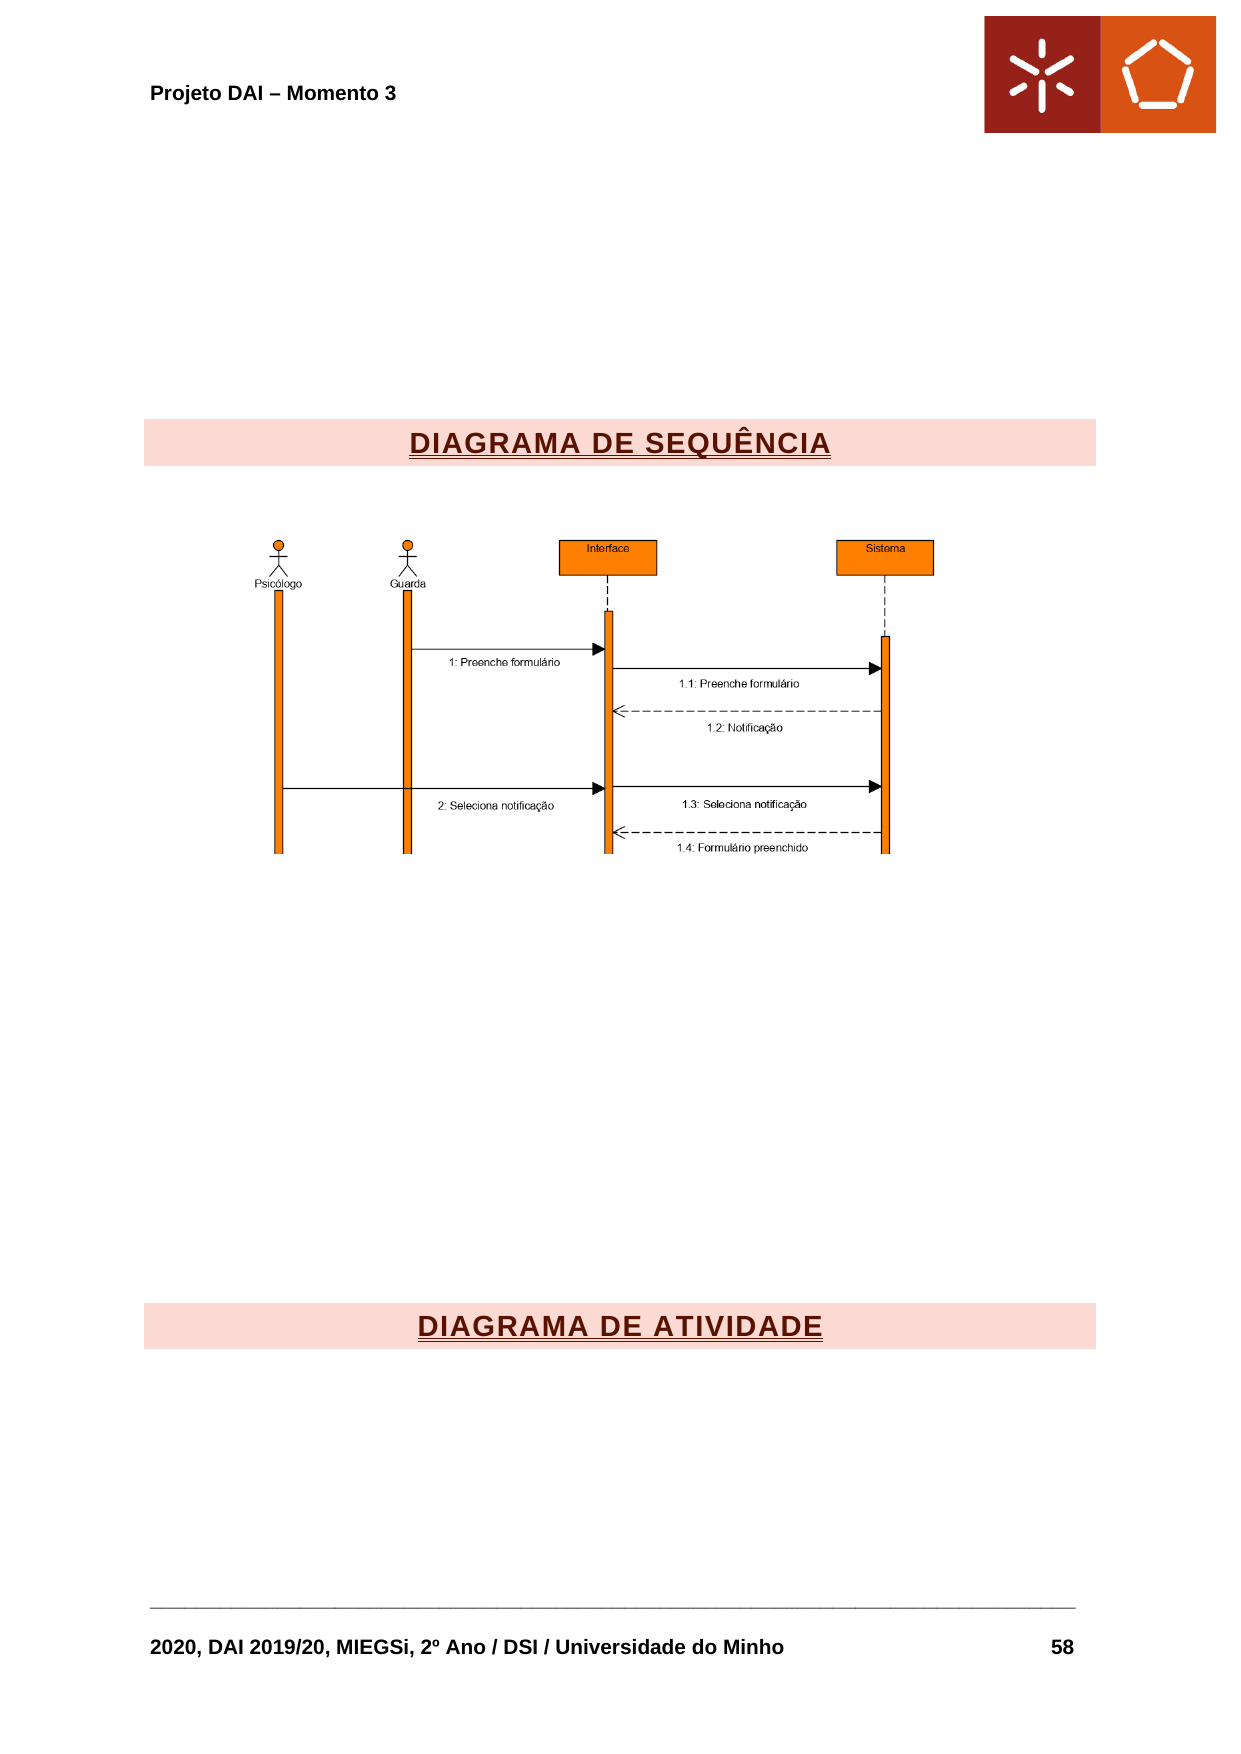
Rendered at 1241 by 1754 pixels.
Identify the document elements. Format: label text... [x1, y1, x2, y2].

subtitle Diagrama de Sequência [150, 426, 1090, 459]
picture [185, 533, 1087, 855]
subtitle Diagrama de atividade [150, 1309, 1090, 1342]
picture [984, 16, 1217, 133]
